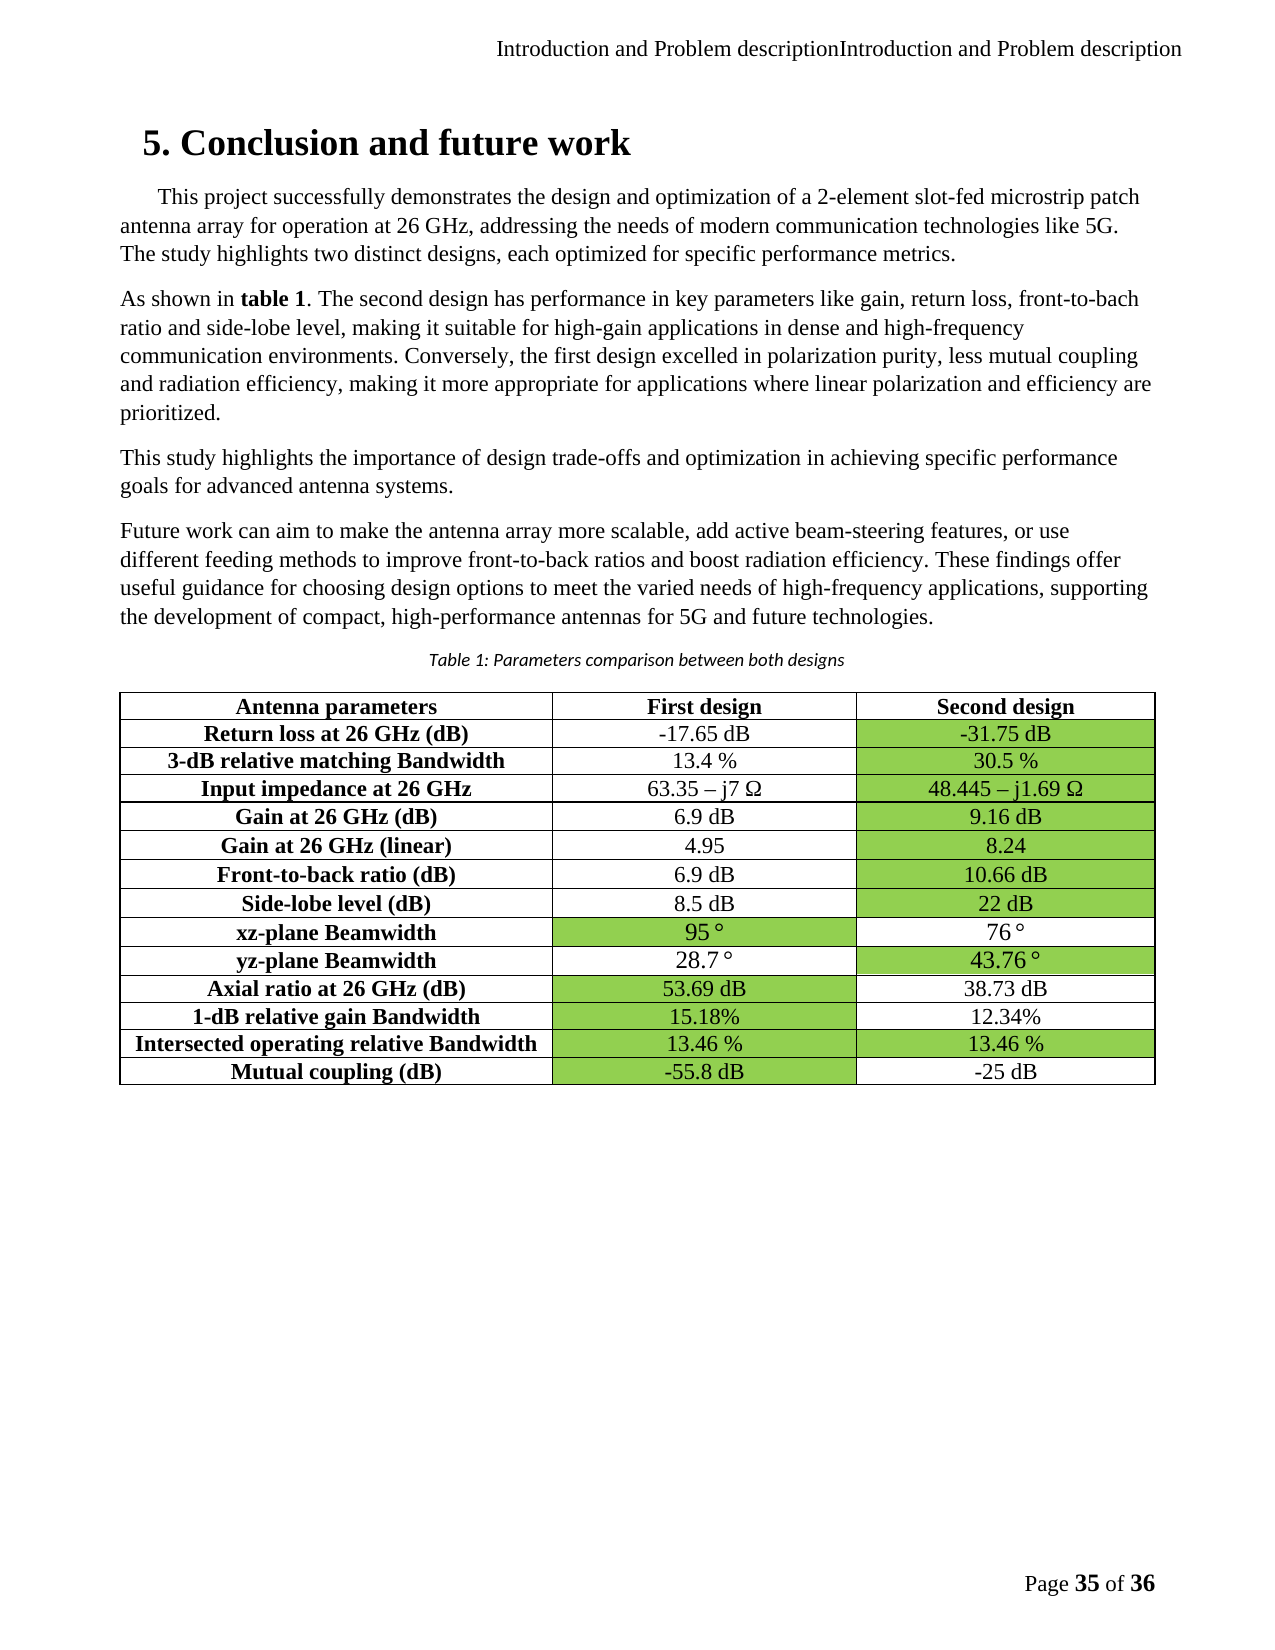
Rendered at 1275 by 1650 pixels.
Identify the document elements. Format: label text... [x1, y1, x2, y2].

table_cell 13.4 % [553, 748, 856, 774]
table_cell [553, 918, 856, 946]
table_cell [857, 947, 1154, 974]
table_cell 13.46 % [553, 1030, 856, 1057]
table_cell 22 dB [857, 889, 1154, 917]
table_header Second design [857, 693, 1154, 719]
table_cell 10.66 dB [857, 860, 1154, 888]
table_header Antenna parameters [121, 693, 552, 719]
text As shown in table 1. The second design has performance in key parameters like gain, return loss, front-to-bach ratio and side-lobe level, making it suitable for high-gain applications in dense and high-frequency communication environments. Conversely, the first design excelled in polarization purity, less mutual coupling and radiation efficiency, making it more appropriate for applications where linear polarization and efficiency are prioritized. [120, 285, 1155, 425]
table_cell Return loss at 26 GHz (dB) [121, 720, 552, 747]
text This project successfully demonstrates the design and optimization of a 2-element slot-fed microstrip patch antenna array for operation at 26 GHz, addressing the needs of modern communication technologies like 5G. The study highlights two distinct designs, each optimized for specific performance metrics. [120, 183, 1155, 266]
table_cell 48.445 – j1.69 Ω [857, 775, 1154, 801]
table_cell 6.9 dB [553, 803, 856, 830]
table_cell Intersected operating relative Bandwidth [121, 1030, 552, 1057]
table_cell 8.24 [857, 831, 1154, 859]
table_cell Axial ratio at 26 GHz (dB) [121, 976, 552, 1002]
subtitle Conclusion and future work [142, 120, 1155, 163]
table_cell 63.35 – j7 Ω [553, 775, 856, 801]
table_cell 1-dB relative gain Bandwidth [121, 1003, 552, 1029]
text Table 1: Parameters comparison between both designs [120, 648, 1155, 671]
table_cell 53.69 dB [553, 976, 856, 1002]
table_cell 38.73 dB [857, 976, 1154, 1002]
table_cell 9.16 dB [857, 803, 1154, 830]
table_cell Side-lobe level (dB) [121, 889, 552, 917]
table_cell 30.5 % [857, 748, 1154, 774]
table_cell 6.9 dB [553, 860, 856, 888]
text Future work can aim to make the antenna array more scalable, add active beam-steering features, or use different feeding methods to improve front-to-back ratios and boost radiation efficiency. These findings offer useful guidance for choosing design options to meet the varied needs of high-frequency applications, supporting the development of compact, high-performance antennas for 5G and future technologies. [120, 518, 1155, 629]
table_cell 15.18% [553, 1003, 856, 1029]
table_cell 13.46 % [857, 1030, 1154, 1057]
table_cell Input impedance at 26 GHz [121, 775, 552, 801]
table_cell -25 dB [857, 1058, 1154, 1084]
table_cell 8.5 dB [553, 889, 856, 917]
table_cell xz-plane Beamwidth [121, 918, 552, 946]
table_cell Front-to-back ratio (dB) [121, 860, 552, 888]
table_cell Mutual coupling (dB) [121, 1058, 552, 1084]
table_cell [857, 918, 1154, 946]
table_cell -17.65 dB [553, 720, 856, 747]
table_cell -55.8 dB [553, 1058, 856, 1084]
table_cell -31.75 dB [857, 720, 1154, 747]
table_cell 12.34% [857, 1003, 1154, 1029]
text This study highlights the importance of design trade-offs and optimization in achieving specific performance goals for advanced antenna systems. [120, 444, 1155, 499]
table_cell 3-dB relative matching Bandwidth [121, 748, 552, 774]
table_cell yz-plane Beamwidth [121, 947, 552, 974]
table_cell [553, 947, 856, 974]
table_header First design [553, 693, 856, 719]
table_cell Gain at 26 GHz (dB) [121, 803, 552, 830]
table_cell Gain at 26 GHz (linear) [121, 831, 552, 859]
table_cell 4.95 [553, 831, 856, 859]
